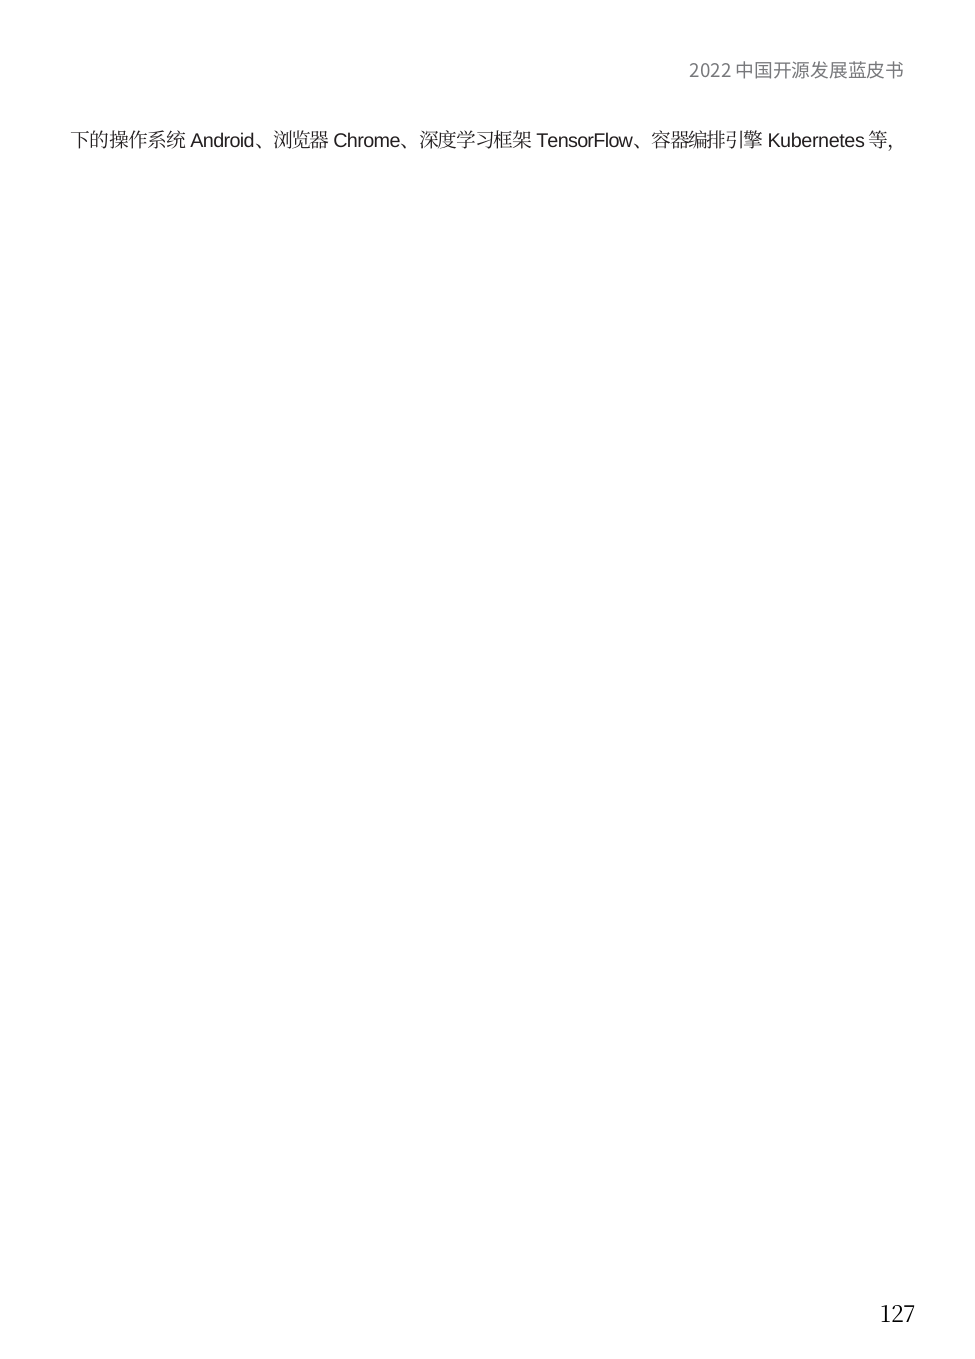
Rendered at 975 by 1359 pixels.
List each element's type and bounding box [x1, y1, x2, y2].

text [70, 125, 907, 153]
